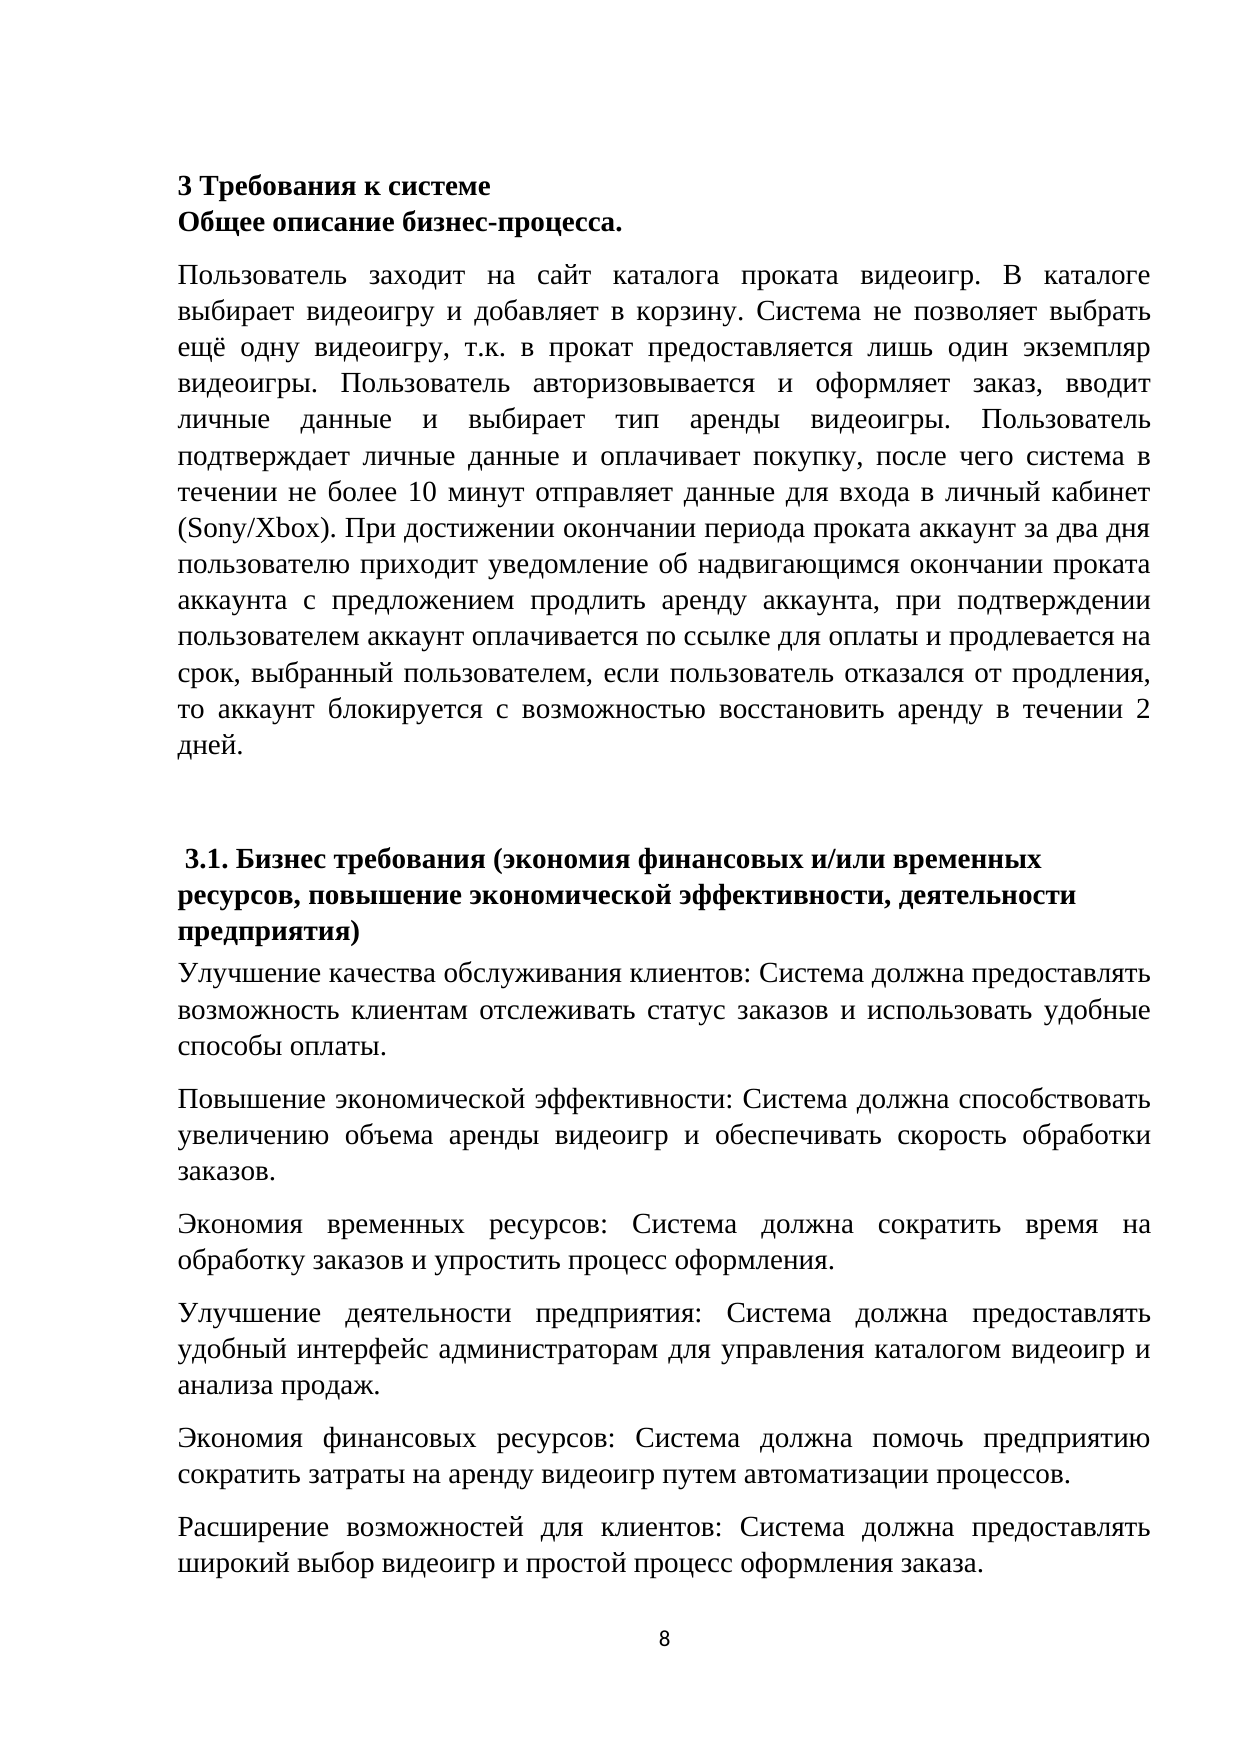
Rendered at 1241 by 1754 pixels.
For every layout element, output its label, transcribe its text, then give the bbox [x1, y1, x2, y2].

text Экономия временных ресурсов: Система должна сократить время на обработку заказов и упростить процесс оформления. [177, 1206, 1152, 1276]
text Экономия финансовых ресурсов: Система должна помочь предприятию сократить затраты на аренду видеоигр путем автоматизации процессов. [177, 1420, 1152, 1489]
subtitle 3.1. Бизнес требования (экономия финансовых и/или временных ресурсов, повышение экономической эффективности, деятельности предприятия) [177, 841, 1152, 947]
text Улучшение качества обслуживания клиентов: Система должна предоставлять возможность клиентам отслеживать статус заказов и использовать удобные способы оплаты. [177, 956, 1152, 1061]
text Общее описание бизнес-процесса. [177, 204, 1152, 238]
subtitle 3 Требования к системе [177, 168, 1152, 202]
text Пользователь заходит на сайт каталога проката видеоигр. В каталоге выбирает видеоигру и добавляет в корзину. Система не позволяет выбрать ещё одну видеоигру, т.к. в прокат предоставляется лишь один экземпляр видеоигры. Пользователь авторизовывается и оформляет заказ, вводит личные данные и выбирает тип аренды видеоигры. Пользователь подтверждает личные данные и оплачивает покупку, после чего система в течении не более 10 минут отправляет данные для входа в личный кабинет (Sony/Xbox). При достижении окончании периода проката аккаунт за два дня пользователю приходит уведомление об надвигающимся окончании проката аккаунта с предложением продлить аренду аккаунта, при подтверждении пользователем аккаунт оплачивается по ссылке для оплаты и продлевается на срок, выбранный пользователем, если пользователь отказался от продления, то аккаунт блокируется с возможностью восстановить аренду в течении 2 дней. [177, 257, 1152, 761]
text Улучшение деятельности предприятия: Система должна предоставлять удобный интерфейс администраторам для управления каталогом видеоигр и анализа продаж. [177, 1295, 1152, 1401]
text Расширение возможностей для клиентов: Система должна предоставлять широкий выбор видеоигр и простой процесс оформления заказа. [177, 1509, 1152, 1578]
text Повышение экономической эффективности: Система должна способствовать увеличению объема аренды видеоигр и обеспечивать скорость обработки заказов. [177, 1081, 1152, 1187]
